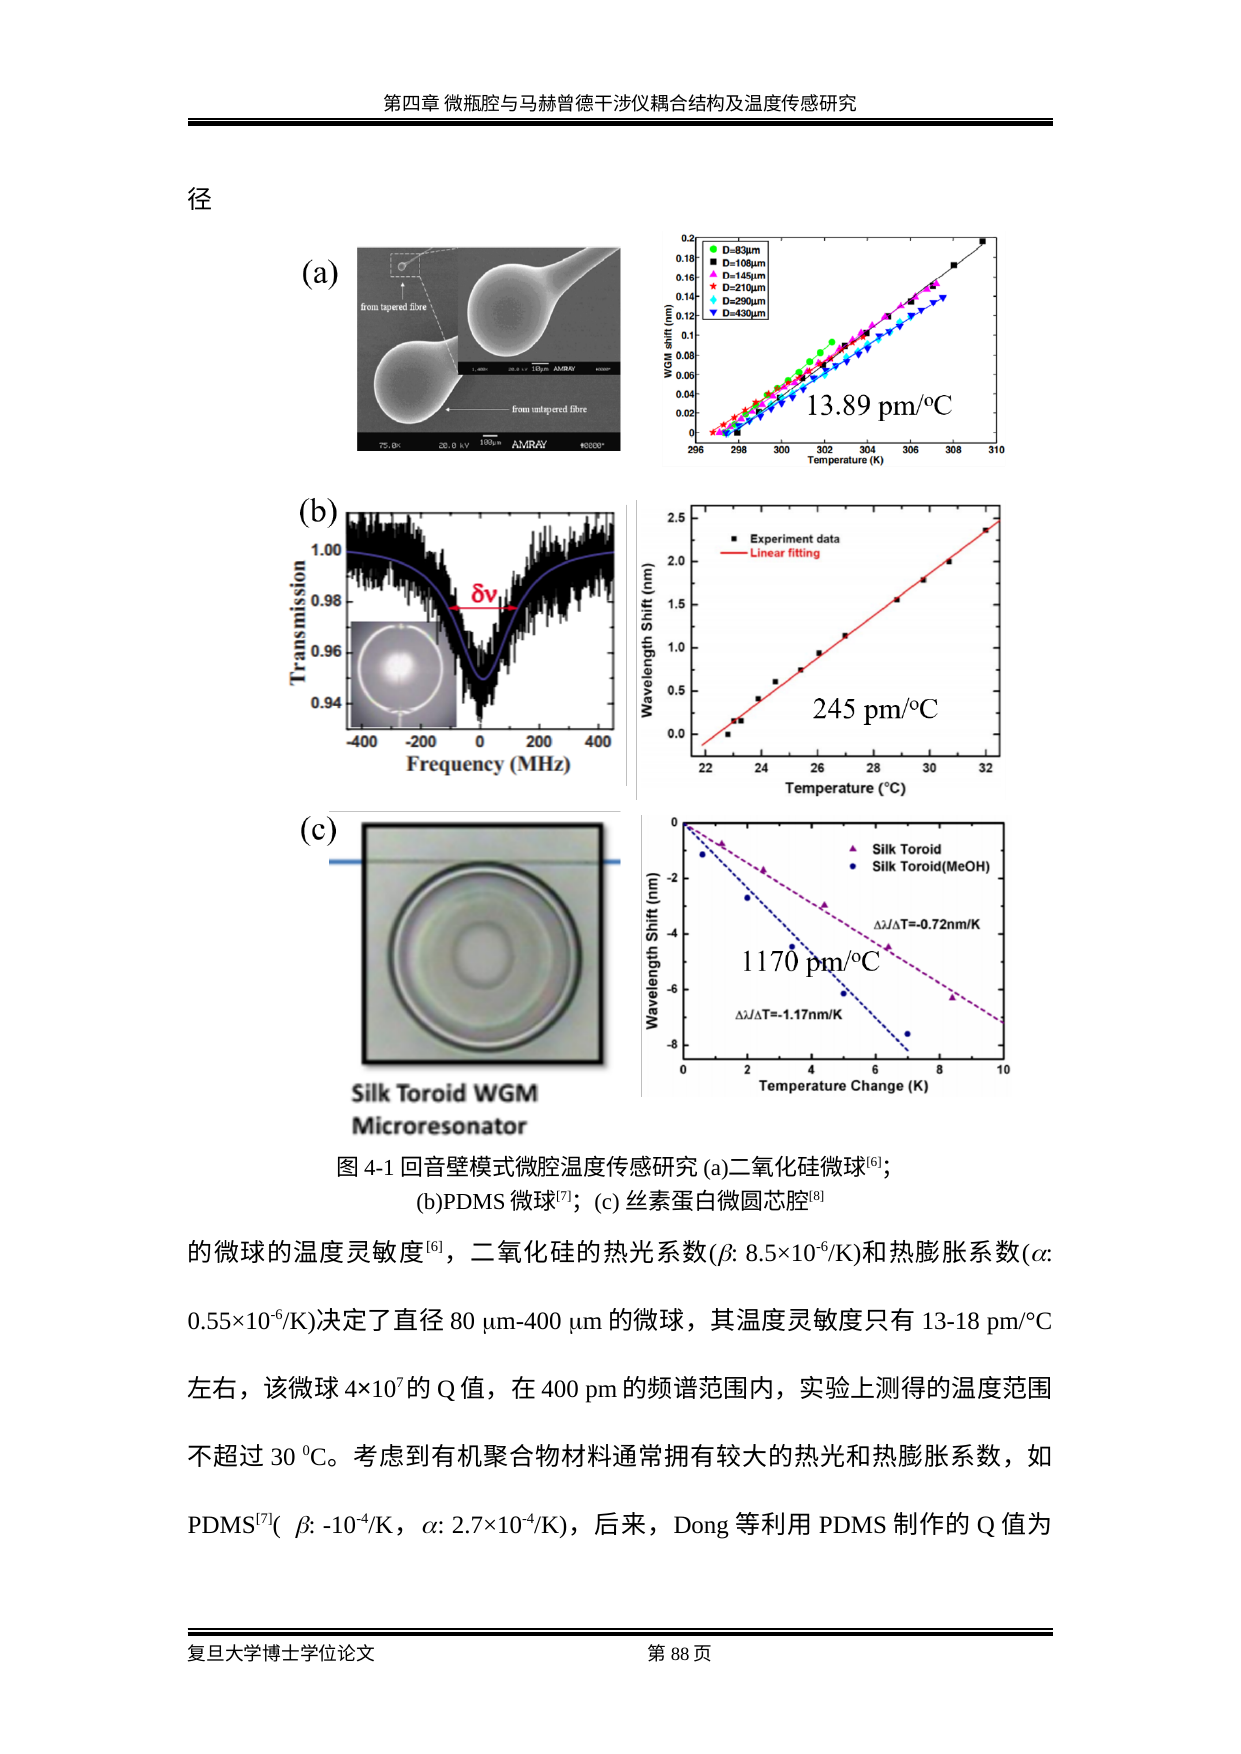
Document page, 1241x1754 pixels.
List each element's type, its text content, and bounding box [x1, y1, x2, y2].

text 图 4-1 回音壁模式微腔温度传感研究 (a)二氧化硅微球[6]； [187, 1149, 1053, 1183]
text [187, 1217, 1053, 1556]
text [187, 164, 1053, 232]
picture [278, 231, 1013, 1142]
text (b)PDMS微球[7]；(c) 丝素蛋白微圆芯腔[8] [187, 1183, 1053, 1217]
